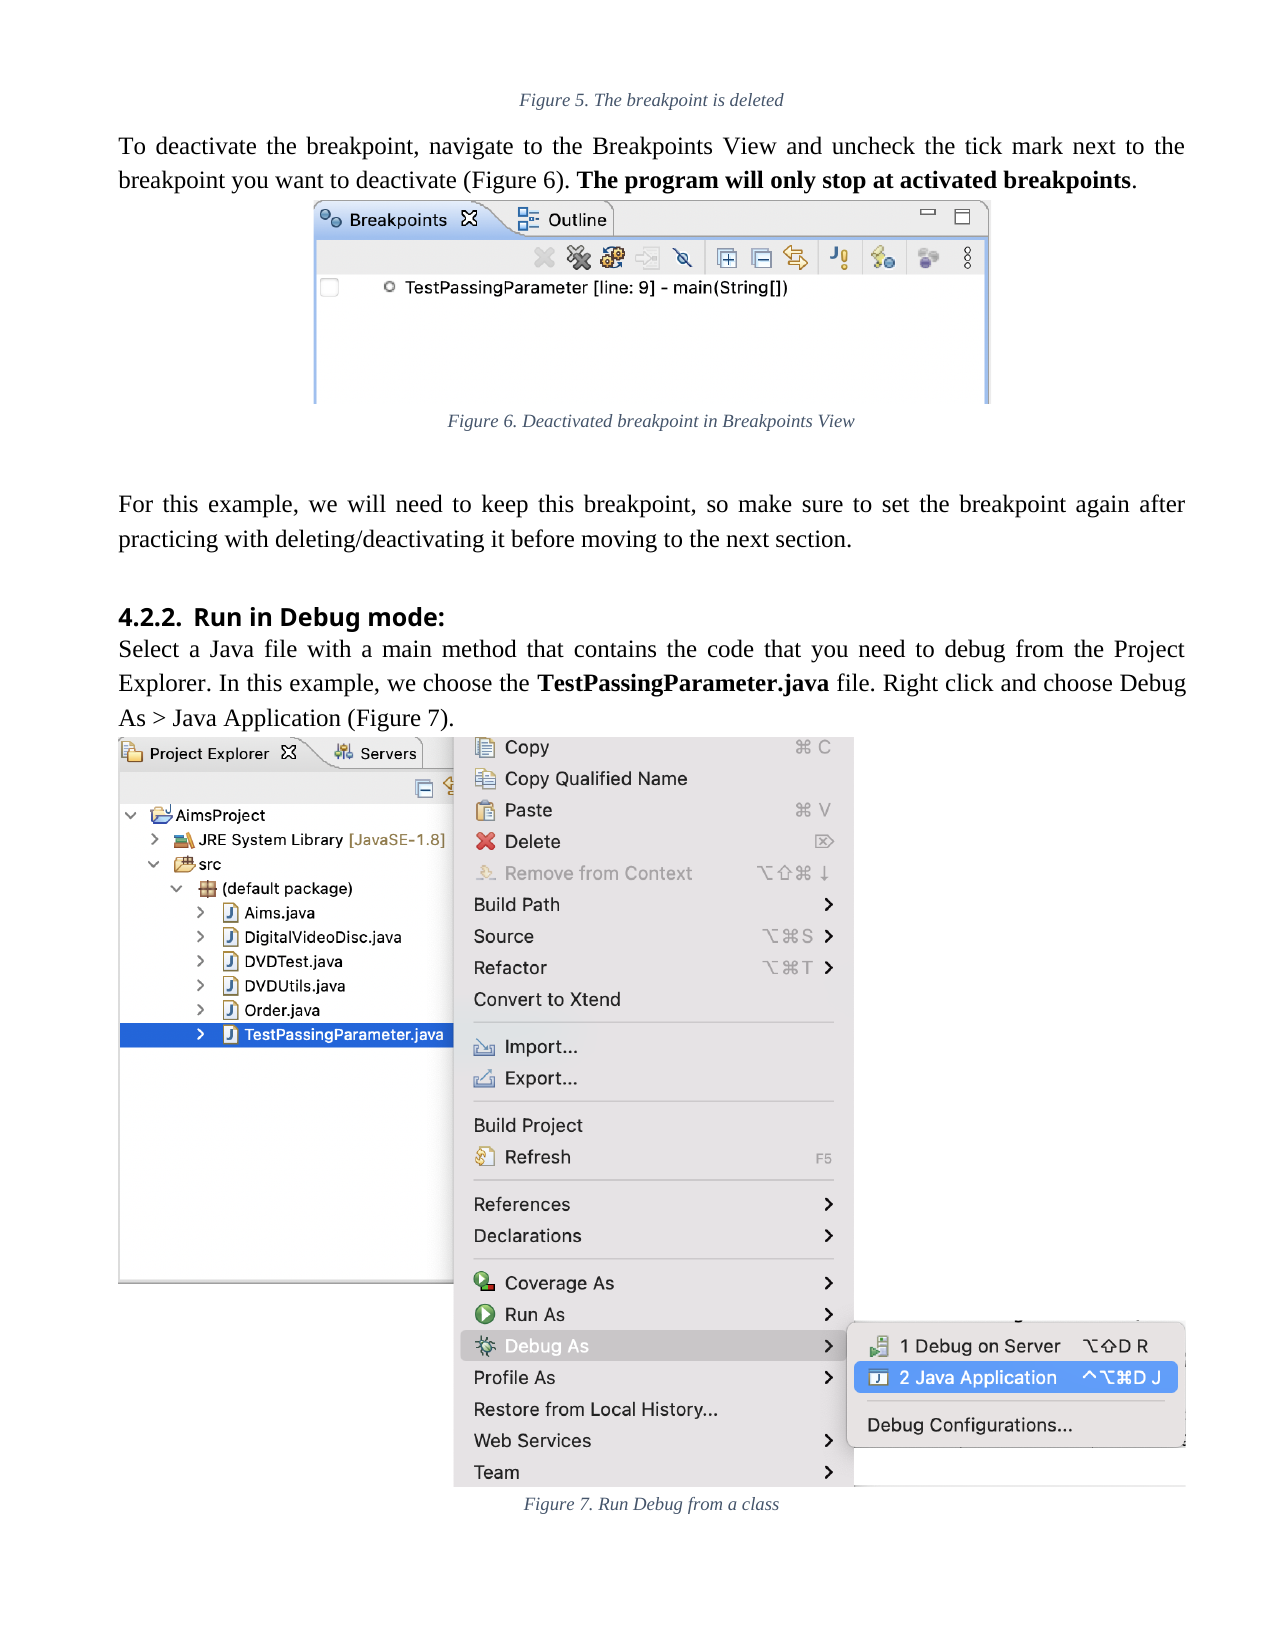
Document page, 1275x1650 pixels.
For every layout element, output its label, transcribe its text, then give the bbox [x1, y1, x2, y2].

picture [118, 737, 1186, 1487]
subtitle Run in Debug mode: [118, 599, 1186, 634]
picture [313, 200, 992, 404]
text For this example, we will need to keep this breakpoint, so make sure to set the breakpoint again after practicing with deleting/deactivating it before moving to the next section. [118, 489, 1186, 552]
